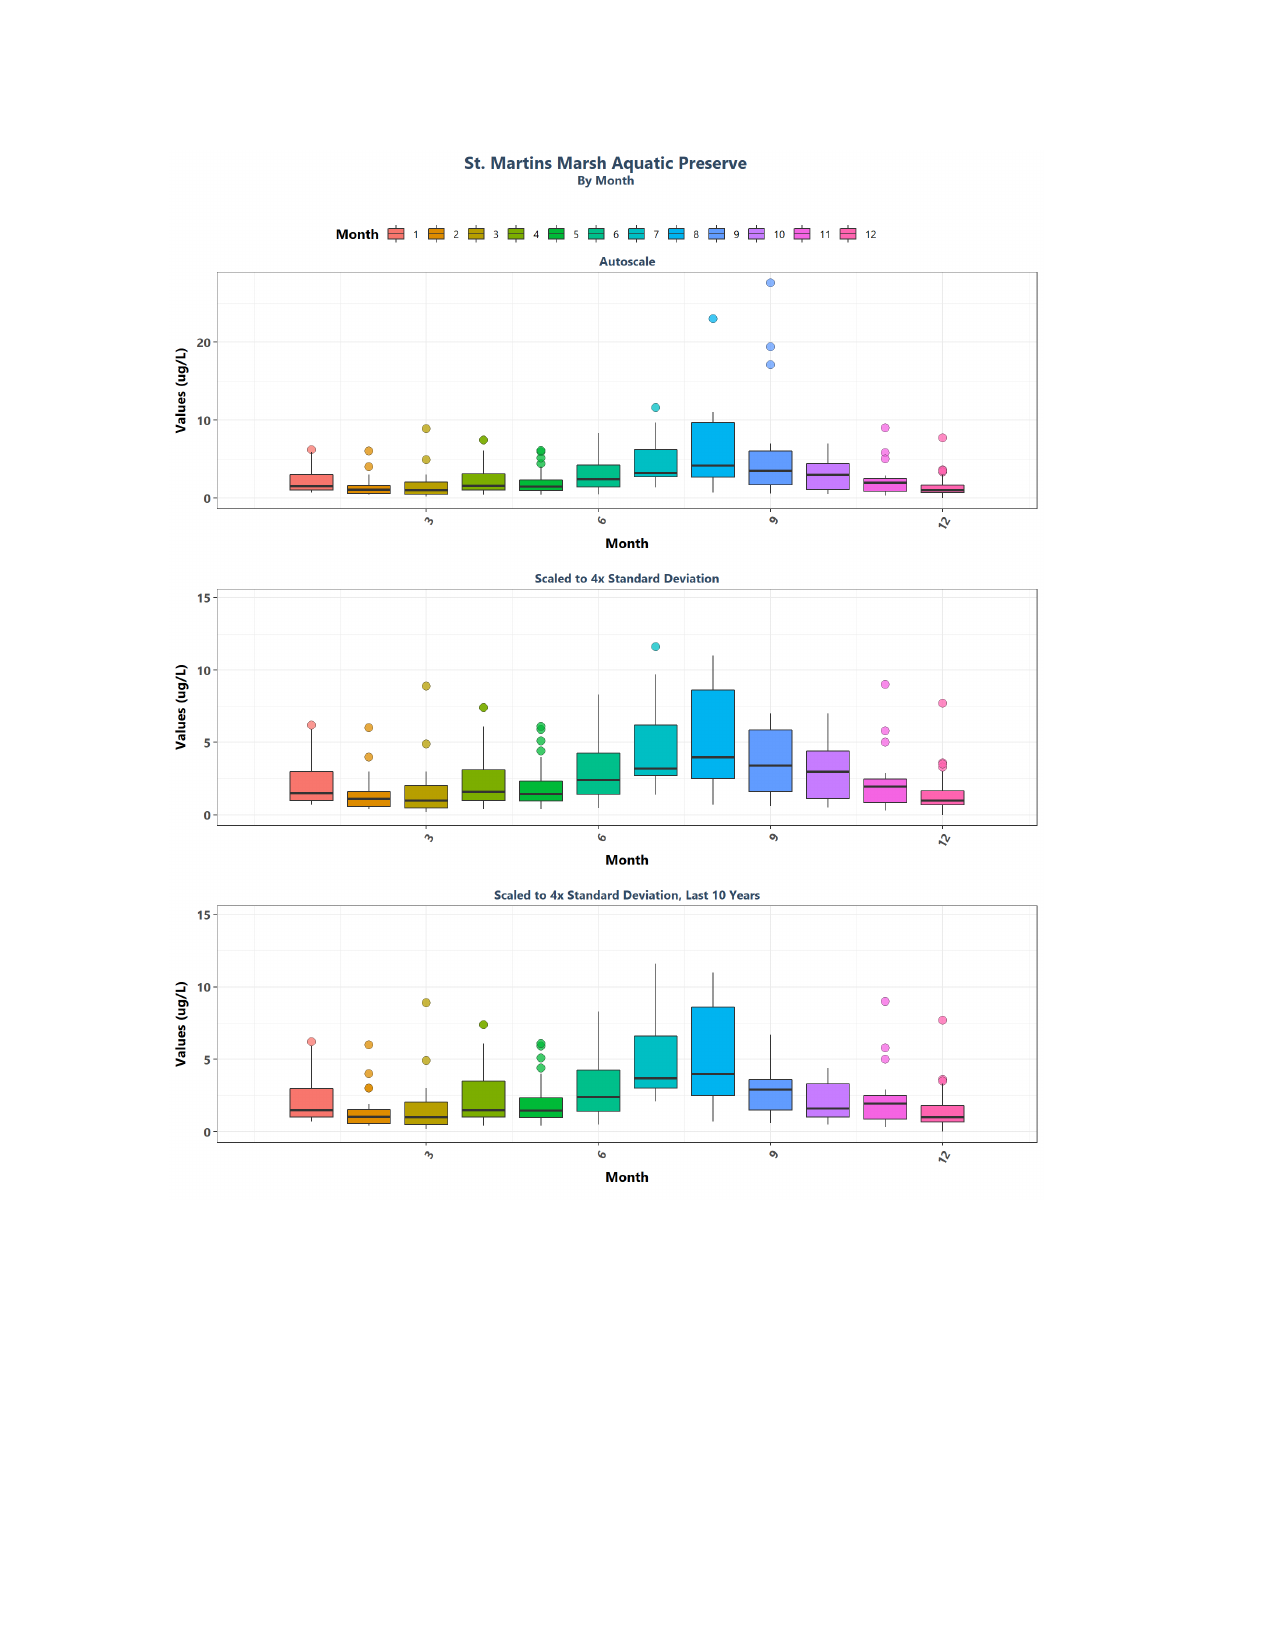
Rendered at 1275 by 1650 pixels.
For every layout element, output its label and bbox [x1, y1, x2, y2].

picture [168, 150, 1044, 1200]
